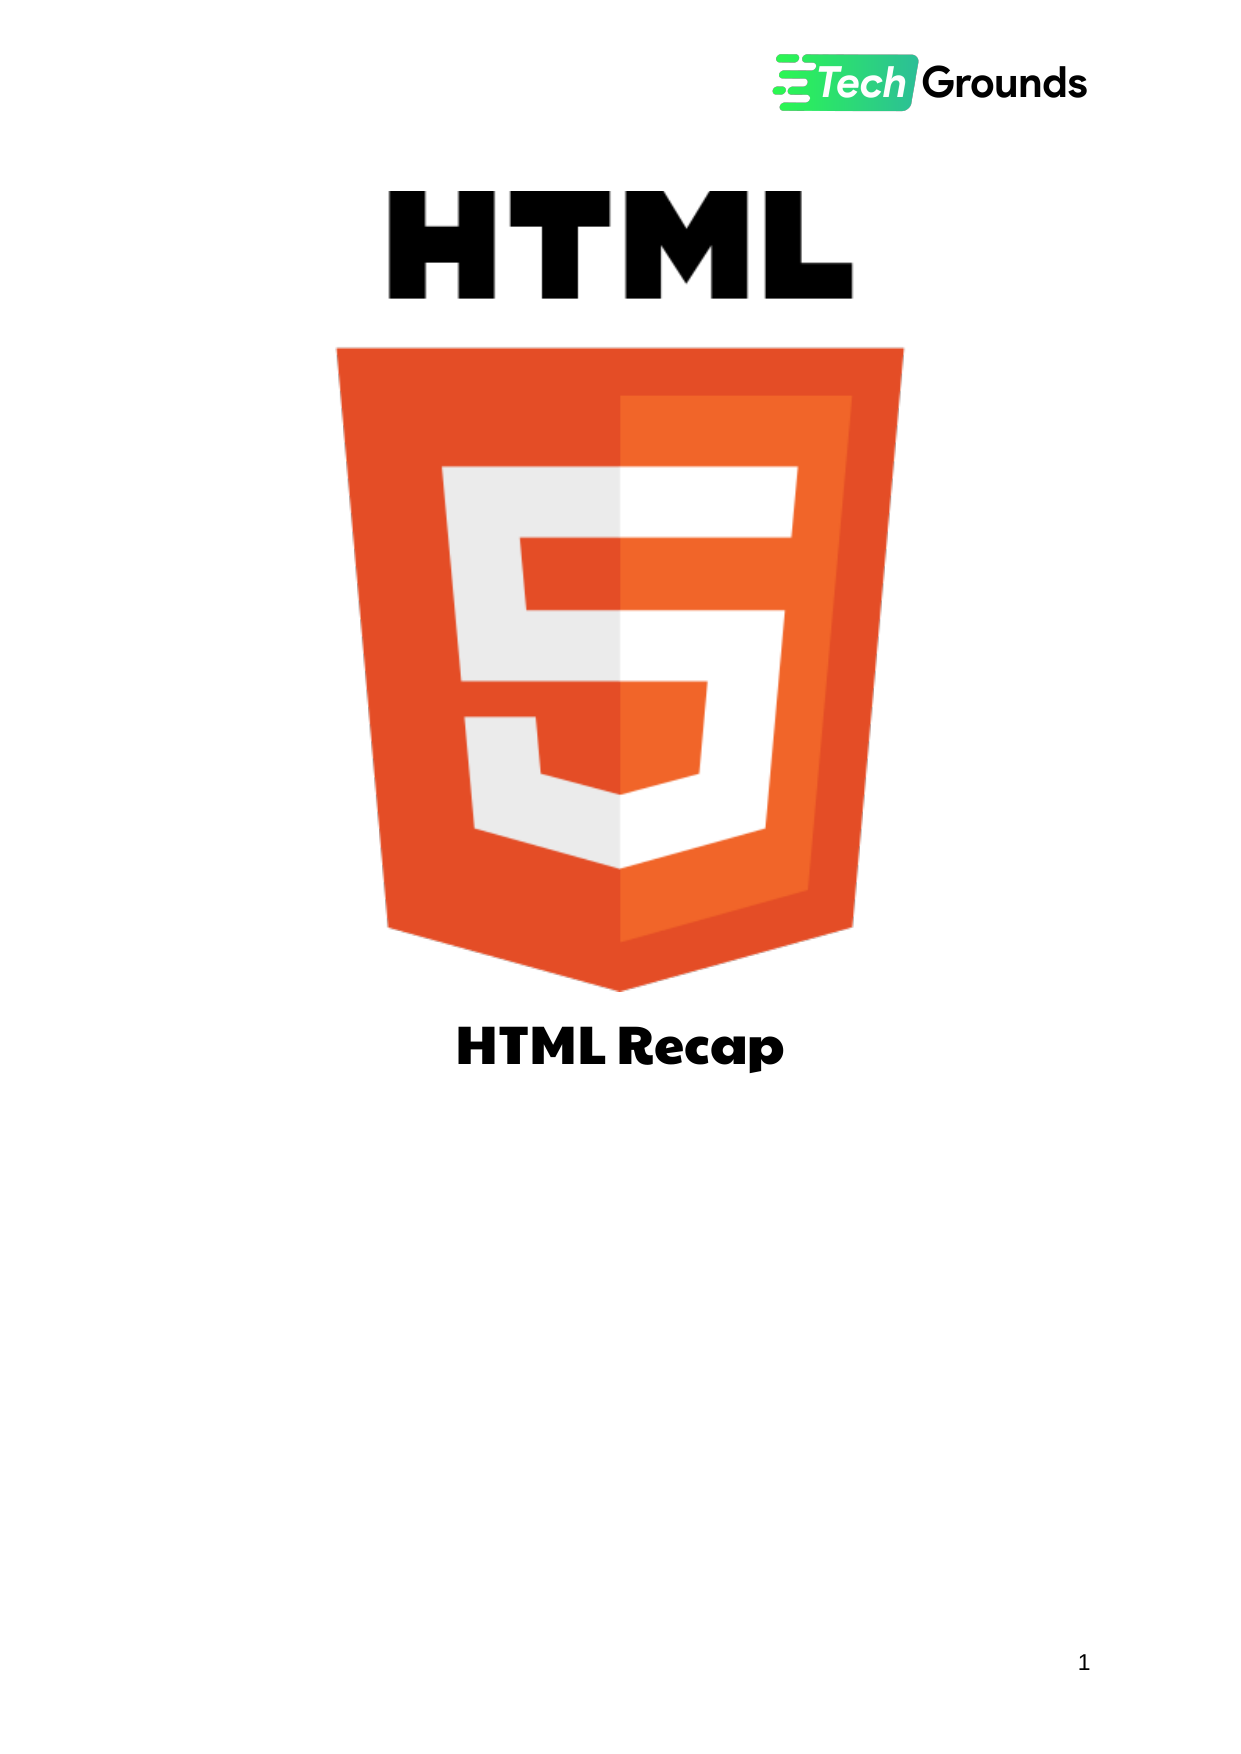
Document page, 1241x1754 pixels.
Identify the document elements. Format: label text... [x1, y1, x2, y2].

picture [220, 191, 1020, 992]
picture [769, 40, 1091, 126]
title HTML Recap [150, 1004, 1090, 1080]
